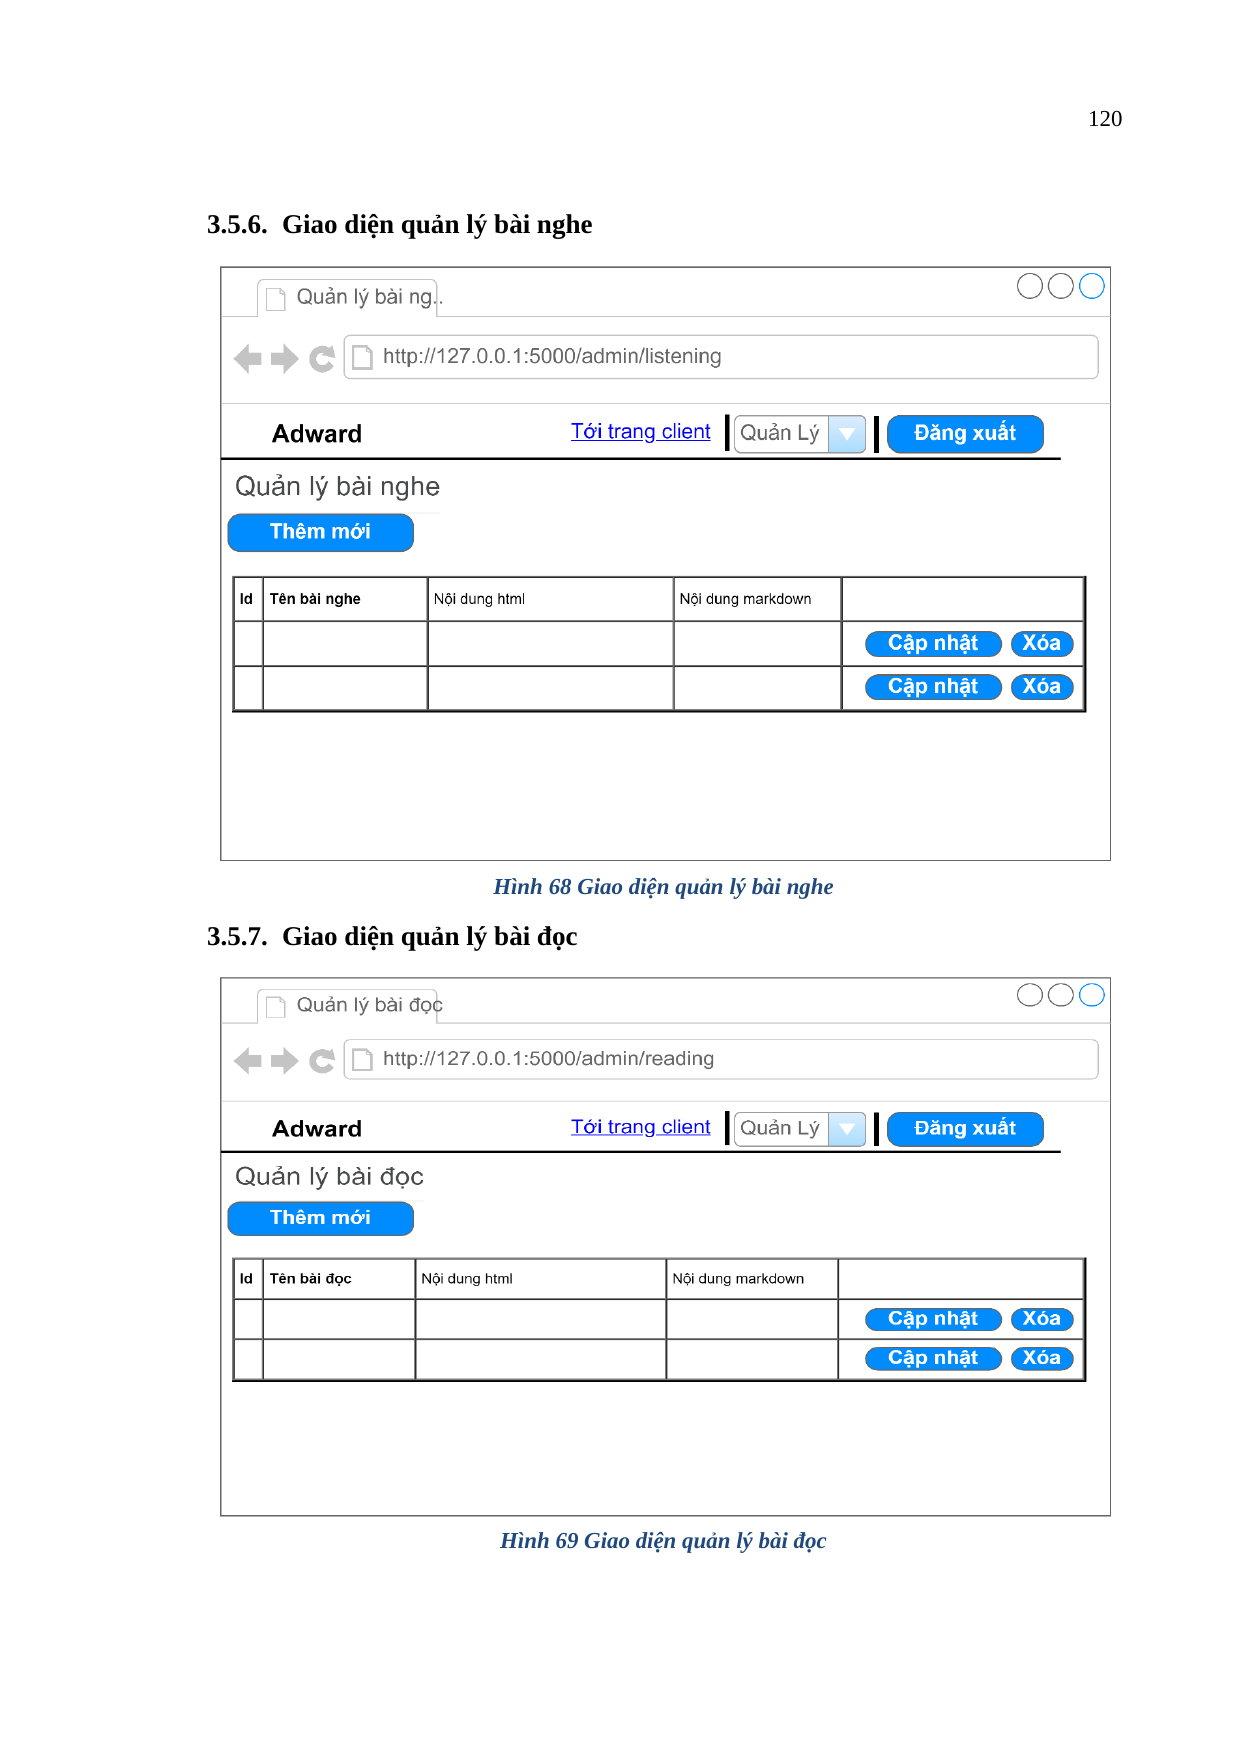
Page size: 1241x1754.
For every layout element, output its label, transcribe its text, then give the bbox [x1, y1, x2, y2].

picture [206, 255, 1123, 873]
text Hình 69 Giao diện quản lý bài đọc [207, 1527, 1122, 1553]
text Hình 68 Giao diện quản lý bài nghe [207, 873, 1122, 899]
subtitle Giao diện quản lý bài nghe [207, 208, 1122, 239]
subtitle Giao diện quản lý bài đọc [207, 920, 1122, 951]
picture [206, 966, 1123, 1527]
